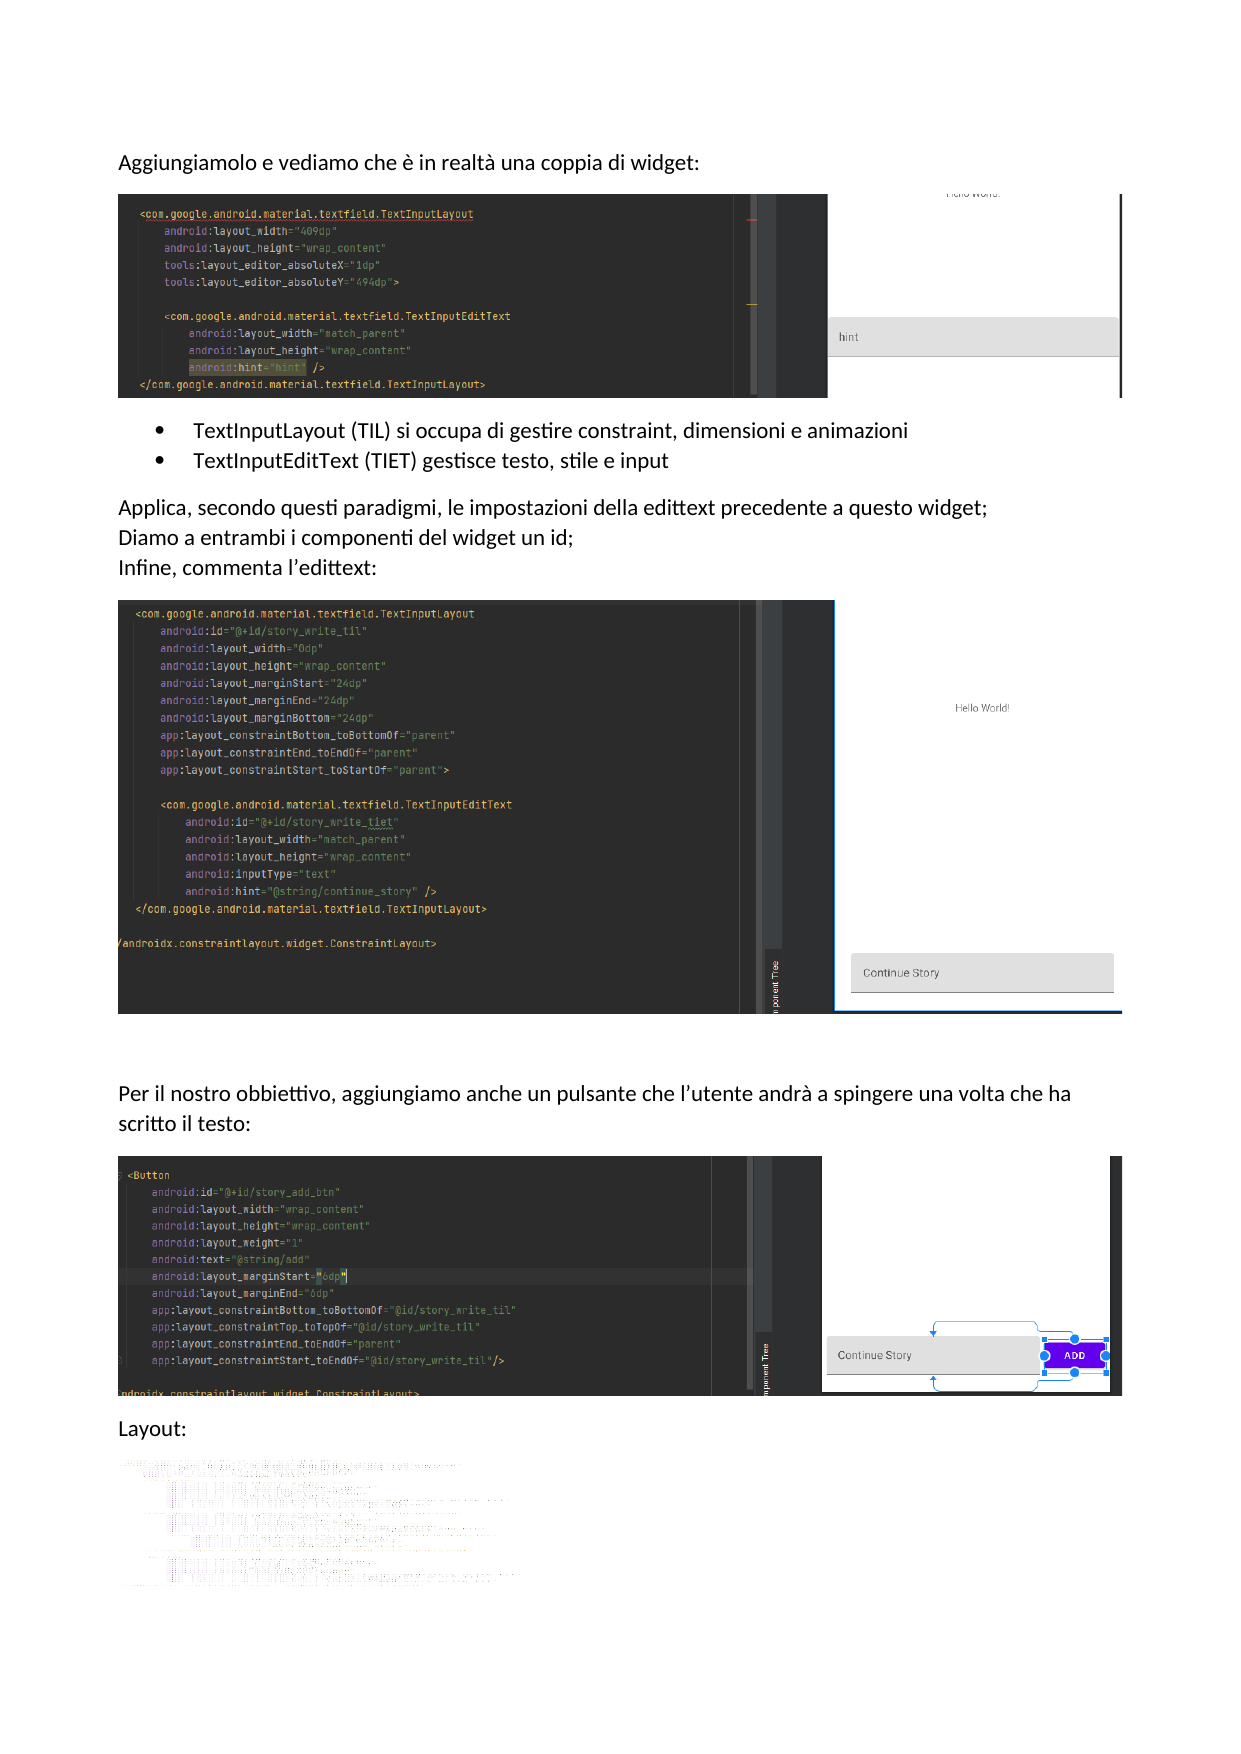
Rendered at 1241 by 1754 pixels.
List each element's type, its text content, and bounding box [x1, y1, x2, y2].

picture [118, 600, 1123, 1014]
text Applica, secondo questi paradigmi, le impostazioni della edittext precedente a questo widget; Diamo a entrambi i componenti del widget un id; Infine, commenta l’edittext: [118, 493, 1122, 581]
text Aggiungiamolo e vediamo che è in realtà una coppia di widget: [118, 148, 1122, 176]
list TextInputLayout (TIL) si occupa di gestire constraint, dimensioni e animazioni [156, 417, 1122, 444]
text Layout: [118, 1414, 1122, 1442]
picture [118, 194, 1123, 398]
text Per il nostro obbiettivo, aggiungiamo anche un pulsante che l’utente andrà a spingere una volta che ha scritto il testo: [118, 1079, 1122, 1137]
picture [118, 1156, 1123, 1396]
list TextInputEditText (TIET) gestisce testo, stile e input [156, 446, 1122, 474]
